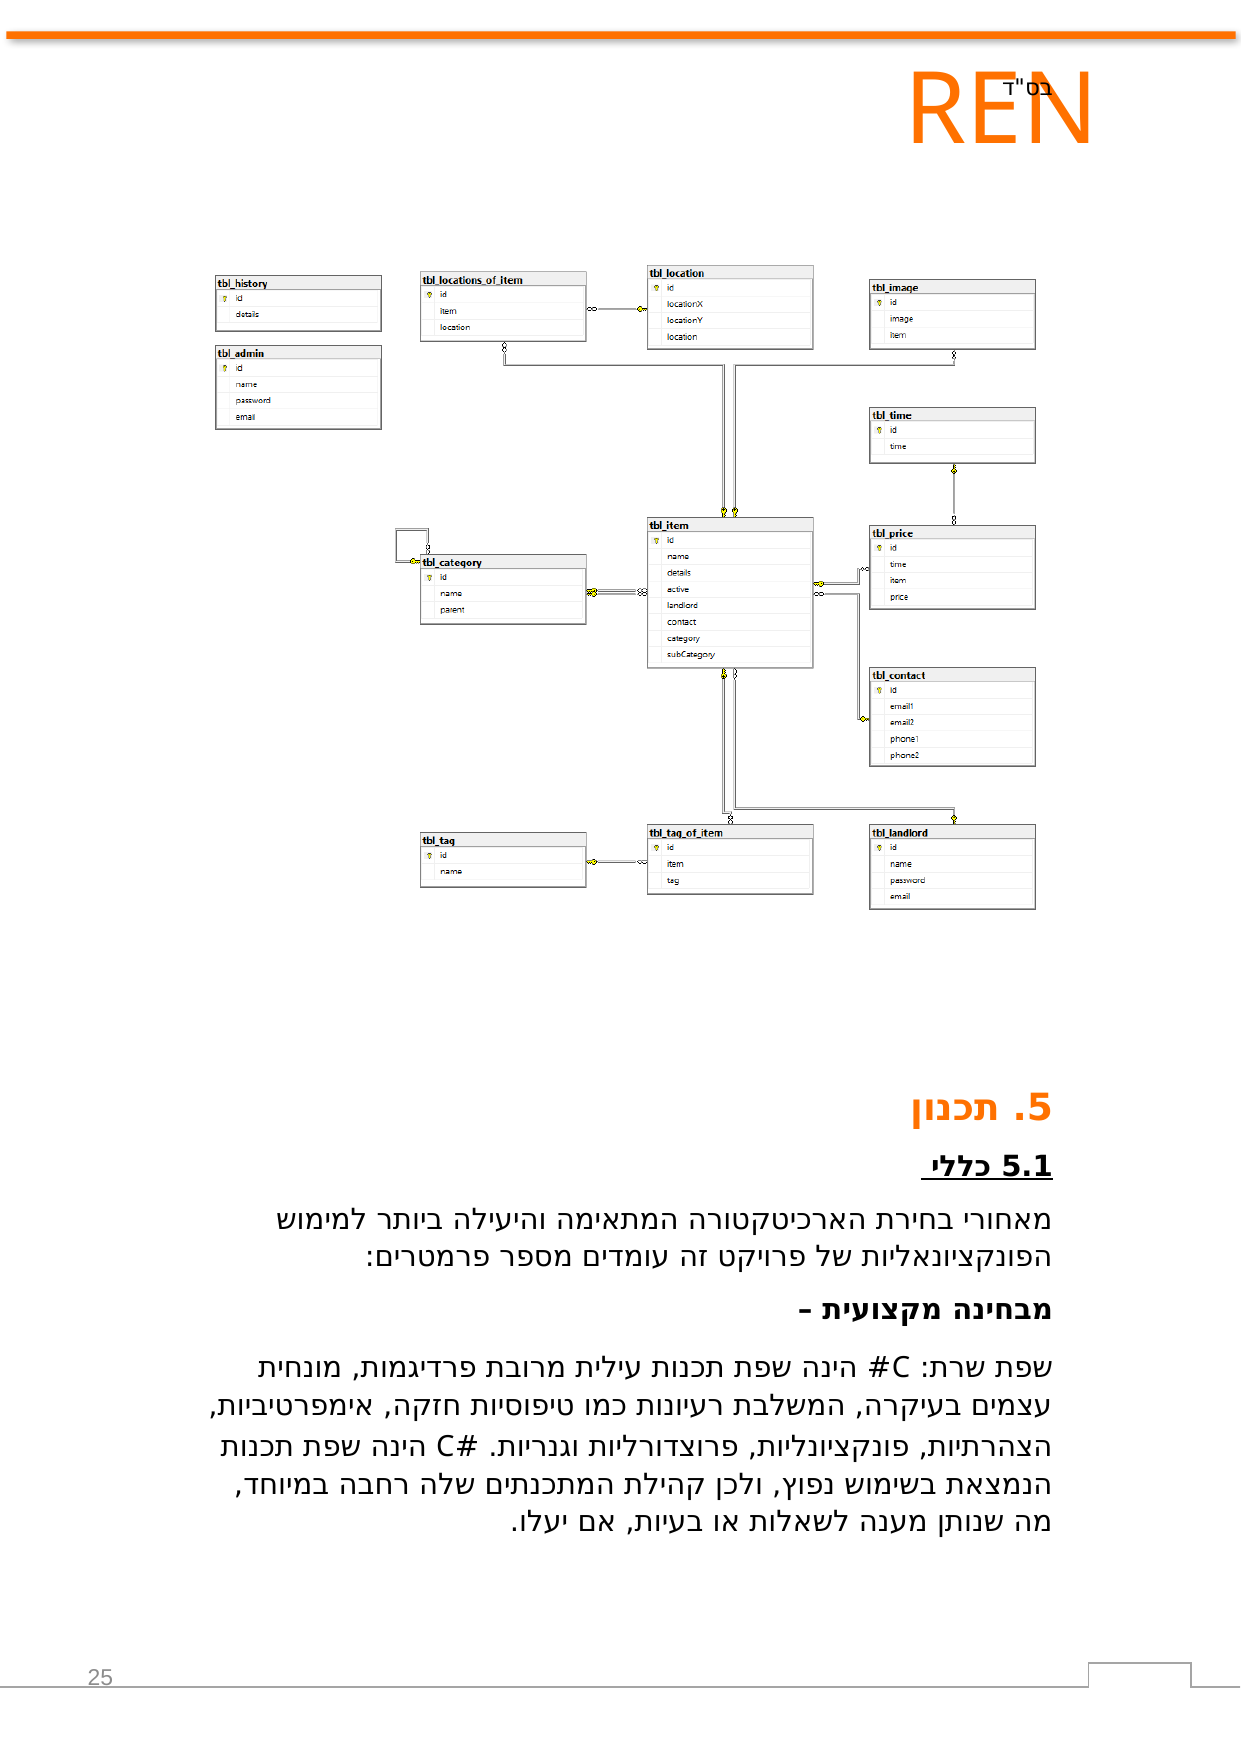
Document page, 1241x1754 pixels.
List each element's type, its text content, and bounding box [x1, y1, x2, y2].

text 5. תכנון [187, 1086, 1053, 1129]
text מבחינה מקצועית – [187, 1293, 1053, 1327]
picture [187, 248, 1053, 923]
text 5.1 כללי [187, 1149, 1053, 1183]
text מאחורי בחירת הארכיטקטורה המתאימה והיעילה ביותר למימוש הפונקציונאליות של פרויקט זה עומדים מספר פרמטרים: [187, 1203, 1053, 1273]
text שפת שרת: C# הינה שפת תכנות עילית מרובת פרדיגמות, מונחית עצמים בעיקרה, המשלבת רעיונות כמו טיפוסיות חזקה, אימפרטיביות, הצהרתיות, פונקציונליות, פרוצדורליות וגנריות. #C הינה שפת תכנות הנמצאת בשימוש נפוץ, ולכן קהילת המתכנתים שלה רחבה במיוחד, מה שנותן מענה לשאלות או בעיות, אם יעלו. [187, 1346, 1053, 1538]
